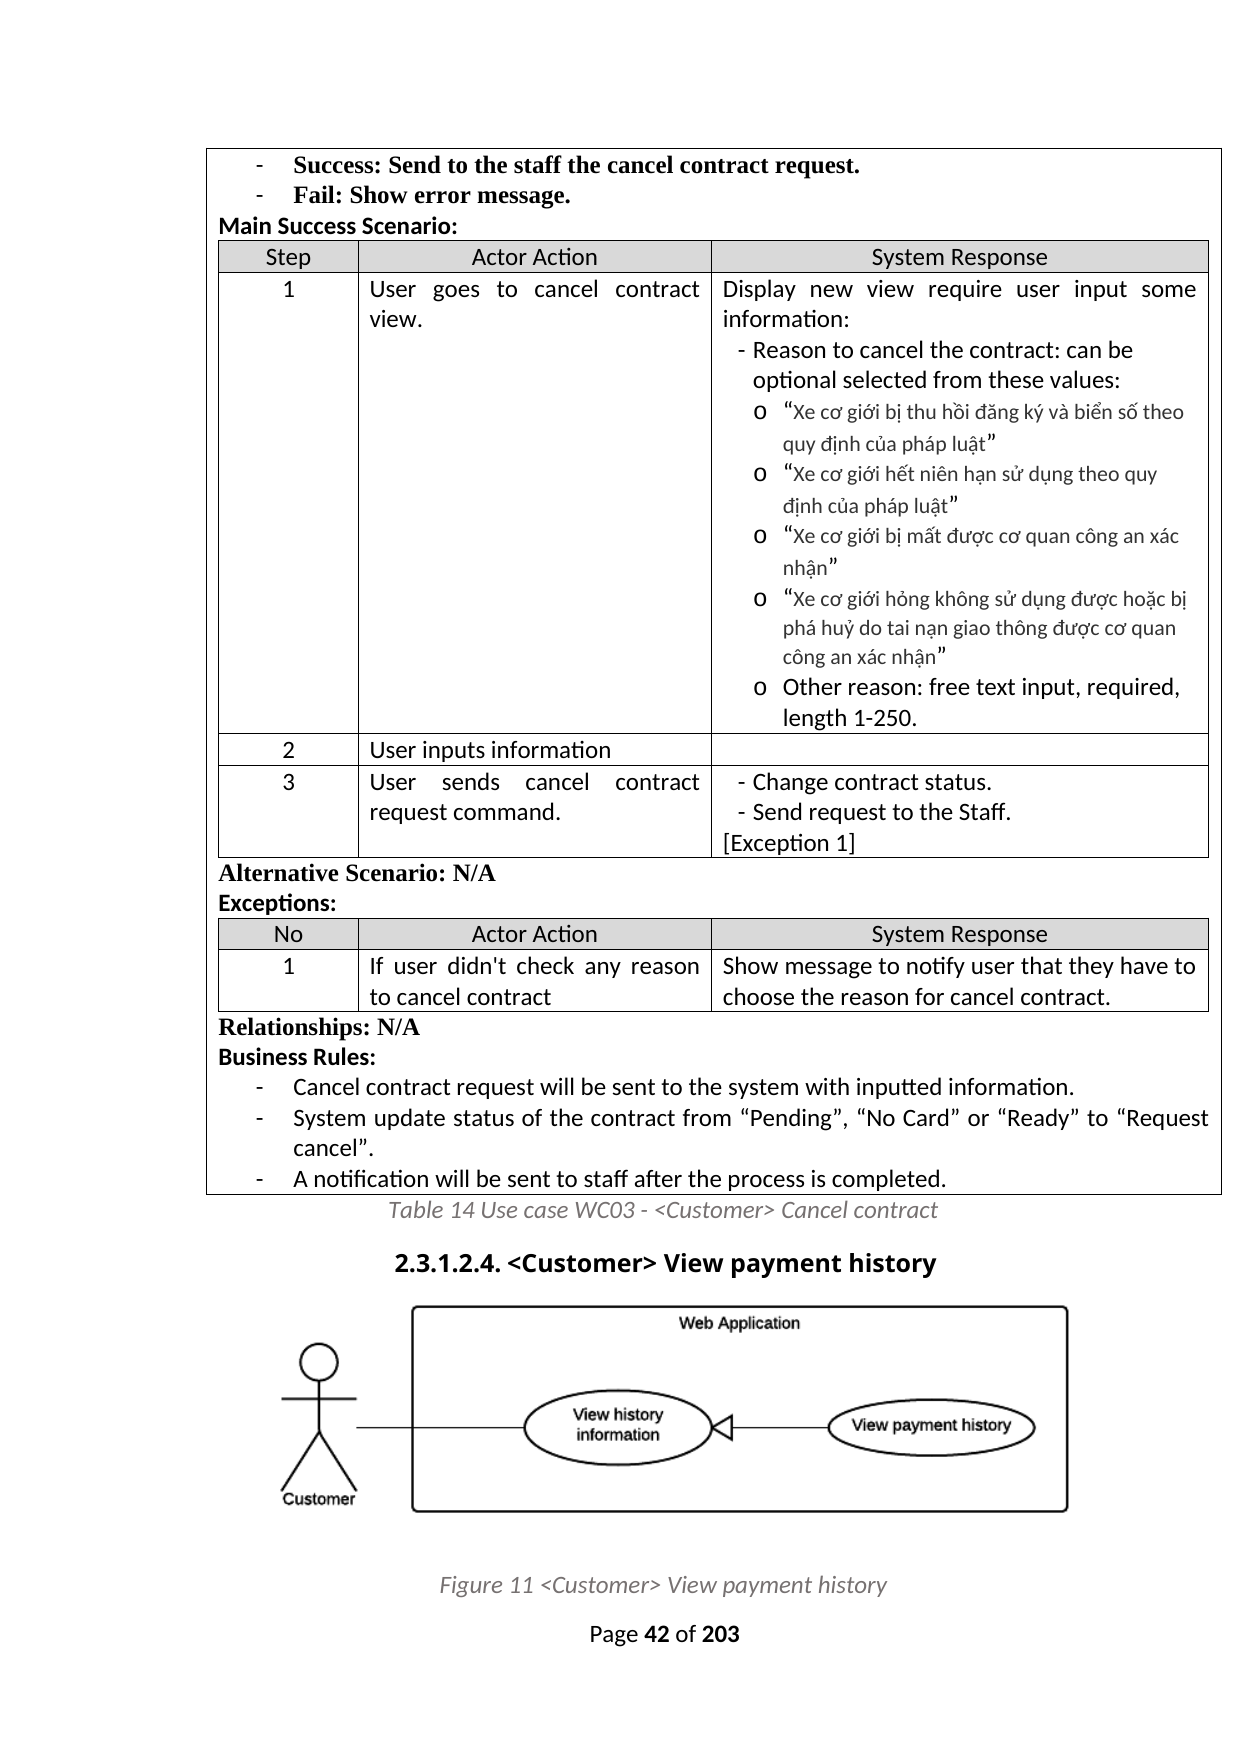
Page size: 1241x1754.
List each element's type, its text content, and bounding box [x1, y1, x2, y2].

picture [243, 1282, 1086, 1550]
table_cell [207, 149, 1221, 1194]
subtitle <Customer> View payment history [394, 1246, 1122, 1280]
